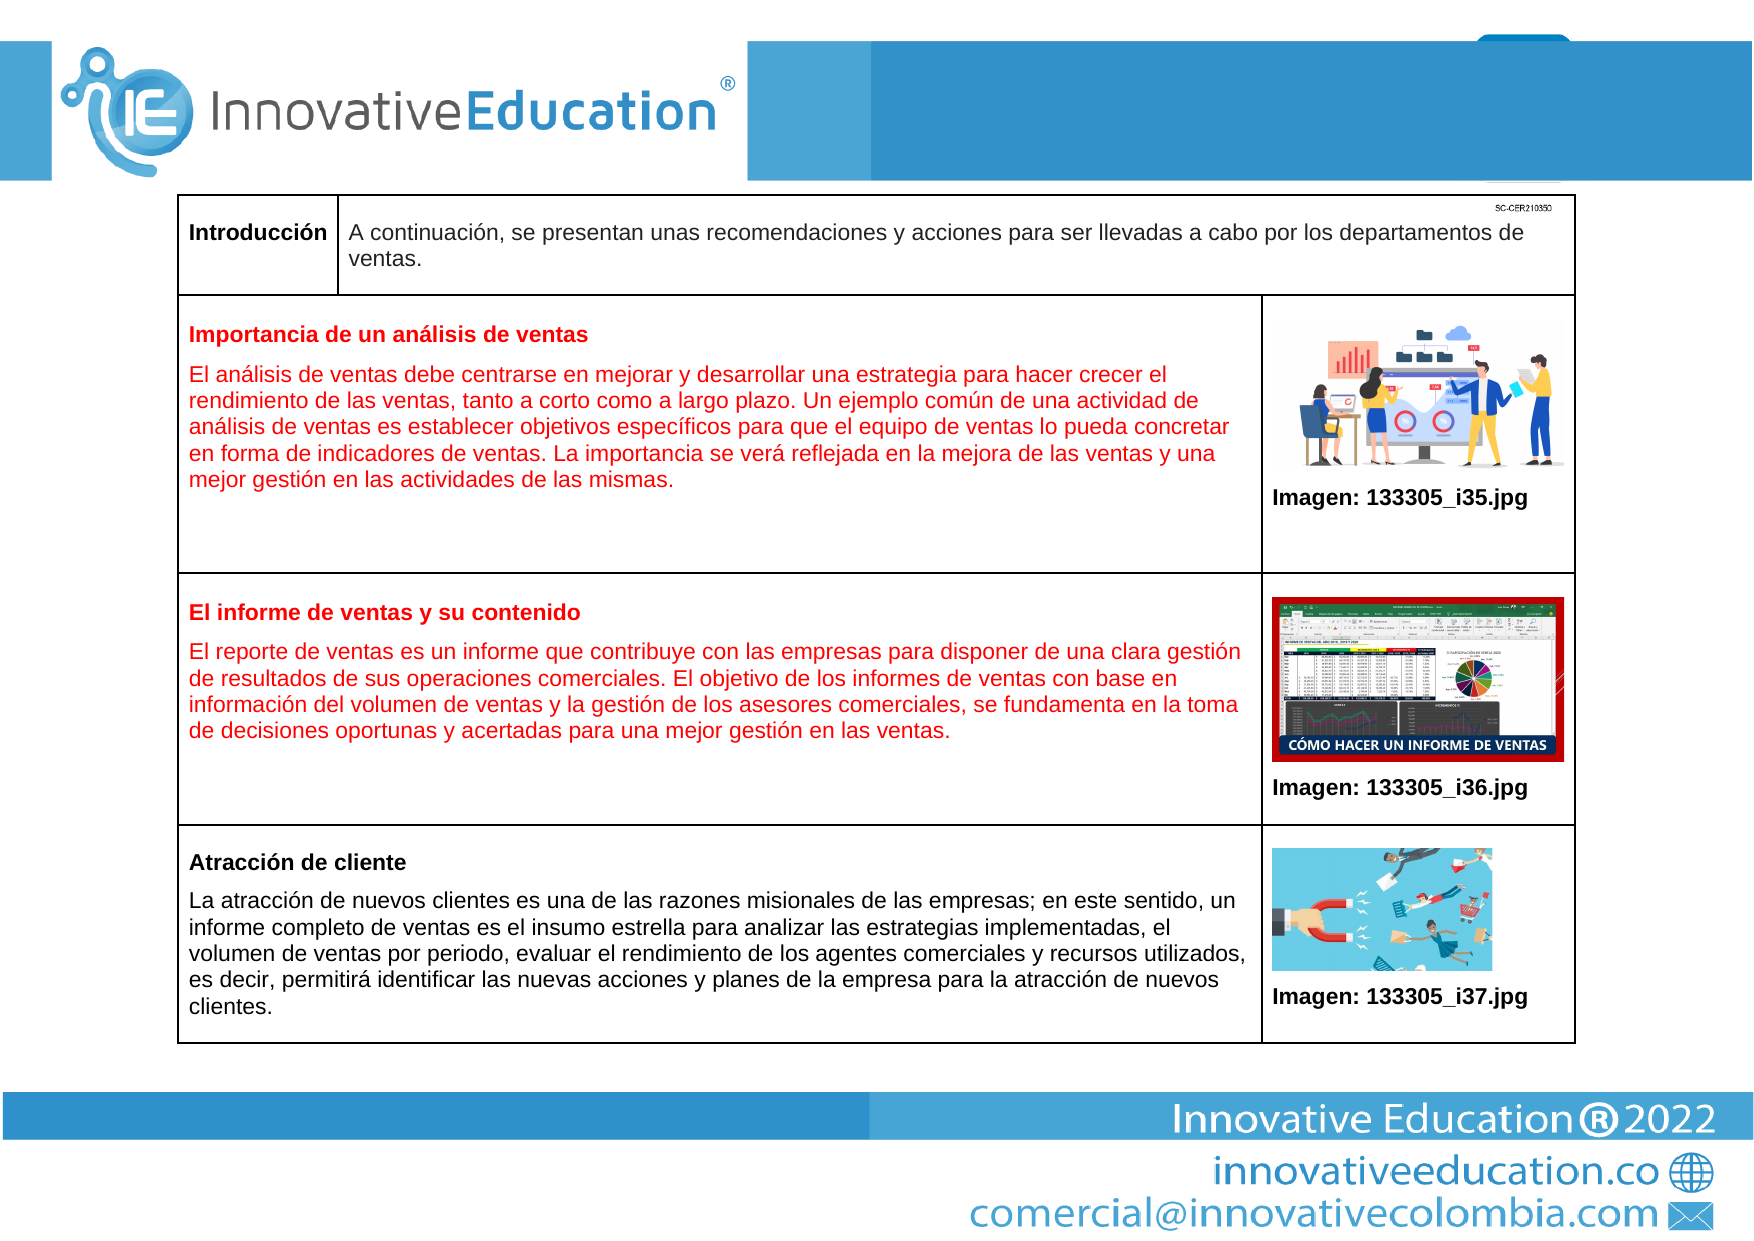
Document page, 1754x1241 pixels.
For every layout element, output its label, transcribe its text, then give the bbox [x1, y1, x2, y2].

picture [2, 1091, 1754, 1237]
table_cell A continuación, se presentan unas recomendaciones y acciones para ser llevadas a cabo por los departamentos de ventas. [339, 196, 1574, 294]
picture [1272, 319, 1565, 472]
picture [0, 28, 1752, 194]
table_cell Imagen: 133305_i36.jpg [1263, 574, 1574, 823]
picture [1272, 597, 1565, 762]
table_cell Atracción de cliente La atracción de nuevos clientes es una de las razones misionales de las empresas; en este sentido, un informe completo de ventas es el insumo estrella para analizar las estrategias implementadas, el volumen de ventas por periodo, evaluar el rendimiento de los agentes comerciales y recursos utilizados, es decir, permitirá identificar las nuevas acciones y planes de la empresa para la atracción de nuevos clientes. [179, 826, 1261, 1042]
table_cell El informe de ventas y su contenido El reporte de ventas es un informe que contribuye con las empresas para disponer de una clara gestión de resultados de sus operaciones comerciales. El objetivo de los informes de ventas con base en información del volumen de ventas y la gestión de los asesores comerciales, se fundamenta en la toma de decisiones oportunas y acertadas para una mejor gestión en las ventas. [179, 574, 1261, 823]
table_cell Introducción [179, 196, 337, 294]
picture [1272, 848, 1493, 971]
table_cell Imagen: 133305_i37.jpg [1263, 826, 1574, 1042]
table_cell Imagen: 133305_i35.jpg [1263, 296, 1574, 572]
picture [1378, 963, 1387, 971]
table_cell Importancia de un análisis de ventas El análisis de ventas debe centrarse en mejorar y desarrollar una estrategia para hacer crecer el rendimiento de las ventas, tanto a corto como a largo plazo. Un ejemplo común de una actividad de análisis de ventas es establecer objetivos específicos para que el equipo de ventas lo pueda concretar en forma de indicadores de ventas. La importancia se verá reflejada en la mejora de las ventas y una mejor gestión en las actividades de las mismas. [179, 296, 1261, 572]
